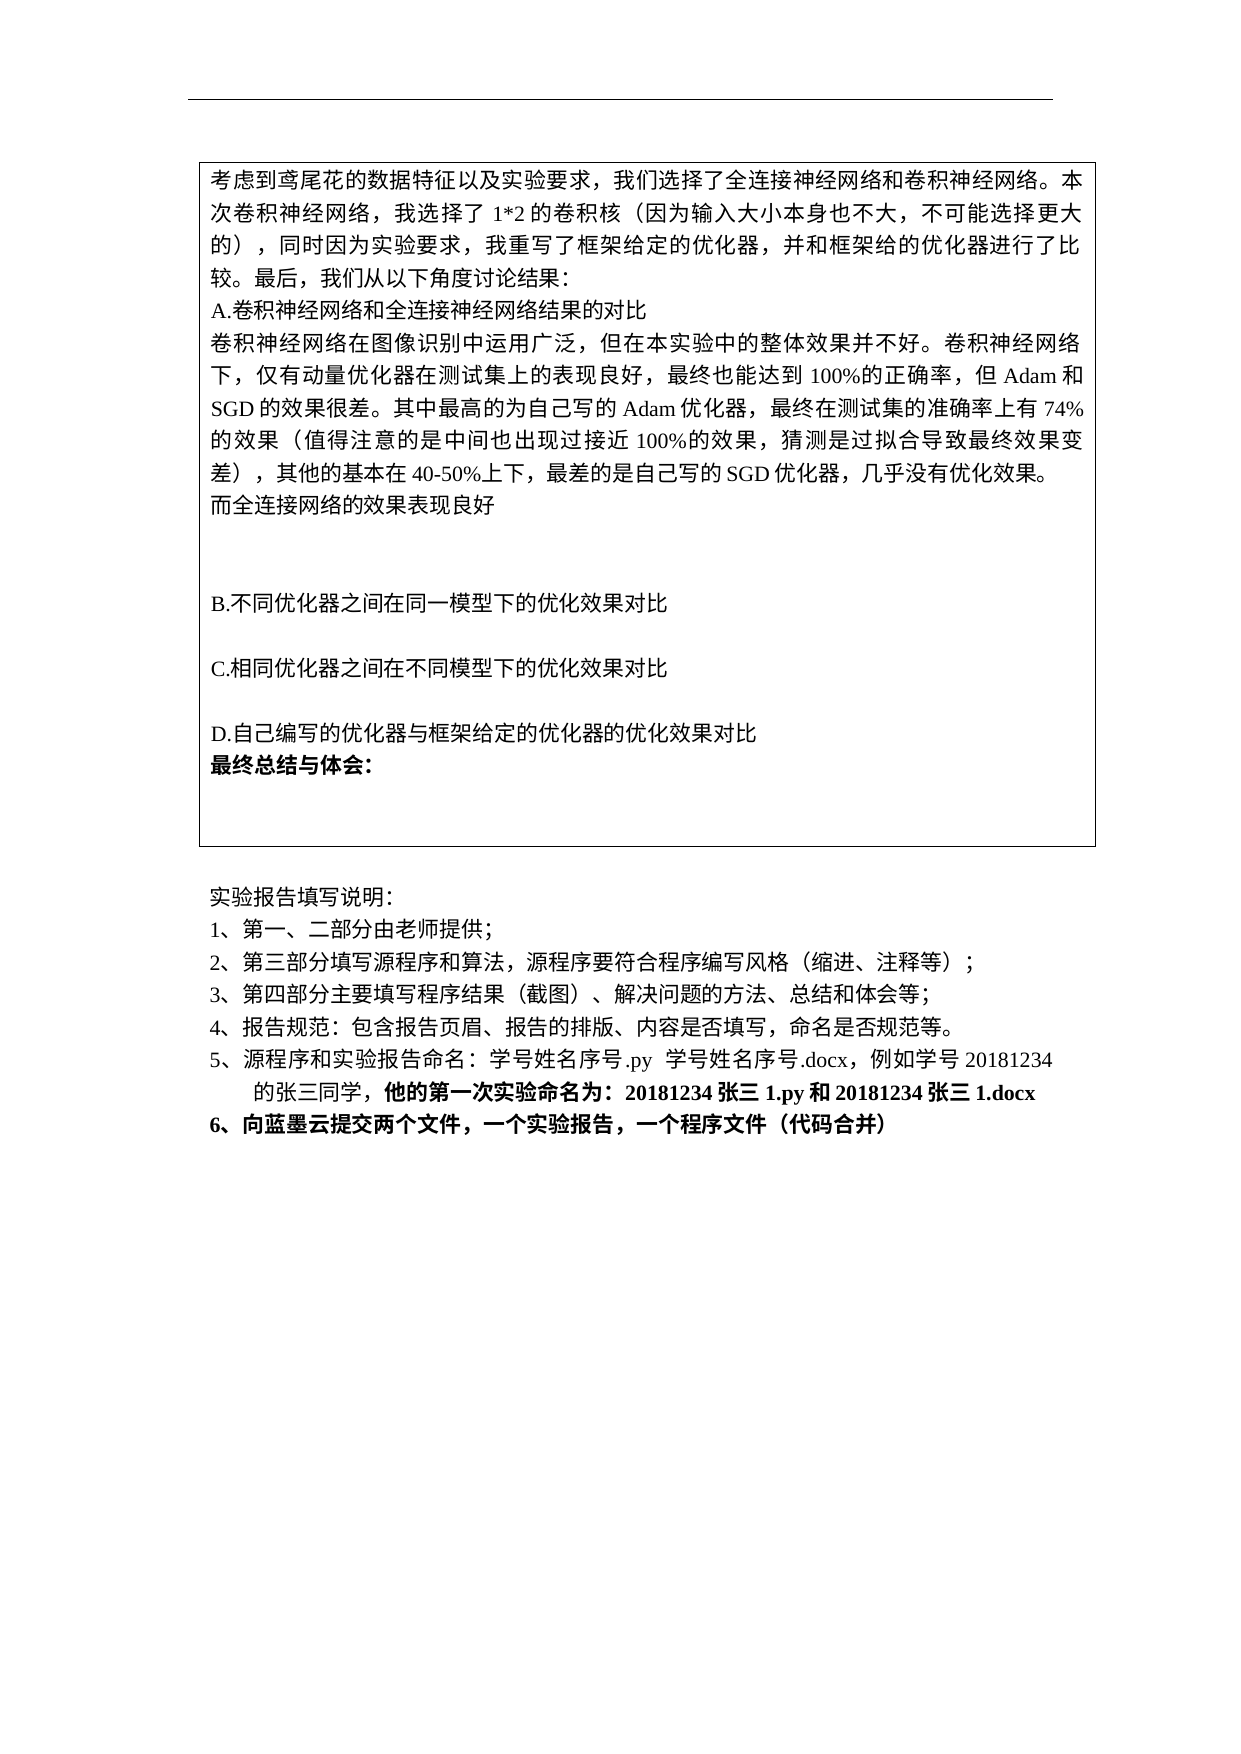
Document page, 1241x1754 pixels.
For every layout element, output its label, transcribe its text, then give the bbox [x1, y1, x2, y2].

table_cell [200, 163, 1095, 846]
text 实验报告填写说明： [187, 879, 1053, 912]
text 5、源程序和实验报告命名：学号姓名序号.py 学号姓名序号.docx，例如学号20181234的张三同学，他的第一次实验命名为：20181234张三1.py和20181234张三1.docx [209, 1042, 1053, 1107]
text 2、第三部分填写源程序和算法，源程序要符合程序编写风格（缩进、注释等）； [209, 944, 1053, 977]
text 3、第四部分主要填写程序结果（截图）、解决问题的方法、总结和体会等； [209, 977, 1053, 1009]
text 6、向蓝墨云提交两个文件，一个实验报告，一个程序文件（代码合并） [209, 1107, 1053, 1139]
text 4、报告规范：包含报告页眉、报告的排版、内容是否填写，命名是否规范等。 [209, 1009, 1053, 1042]
text 1、第一、二部分由老师提供； [209, 912, 1053, 944]
